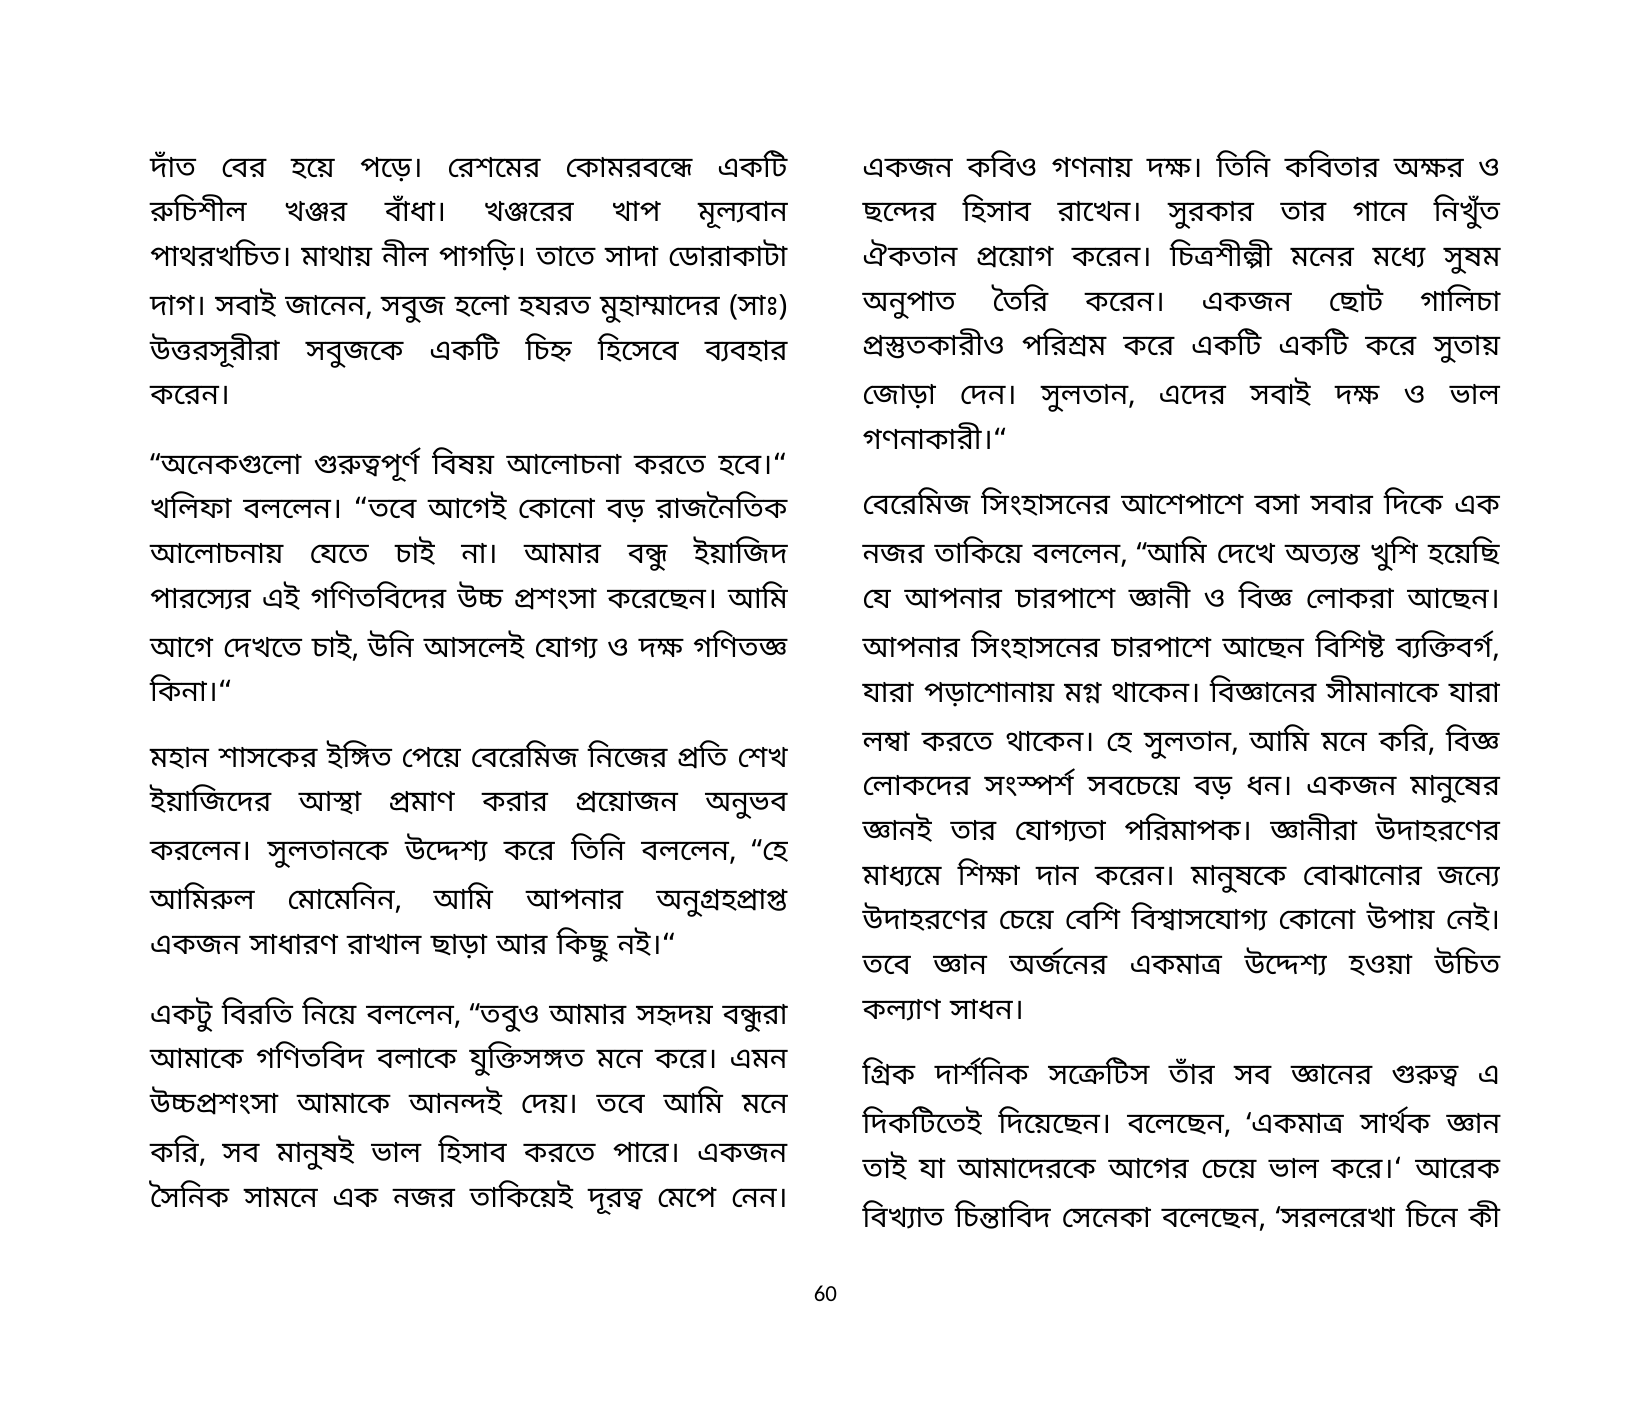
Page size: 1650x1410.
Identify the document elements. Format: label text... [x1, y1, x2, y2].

text মহান শাসকের ইঙ্গিত পেয়ে বেরেমিজ নিজের প্রতি শেখ ইয়াজিদের আস্থা প্রমাণ করার প্রয়োজন অনুভব করলেন। সুলতানকে উদ্দেশ্য করে তিনি বললেন, “হে আমিরুল মোমেনিন, আমি আপনার অনুগ্রহপ্রাপ্ত একজন সাধারণ রাখাল ছাড়া আর কিছু নই।“ [150, 740, 787, 966]
text বেরেমিজ সিংহাসনের আশেপাশে বসা সবার দিকে এক নজর তাকিয়ে বললেন, “আমি দেখে অত্যন্ত খুশি হয়েছি যে আপনার চারপাশে জ্ঞানী ও বিজ্ঞ লোকরা আছেন। আপনার সিংহাসনের চারপাশে আছেন বিশিষ্ট ব্যক্তিবর্গ, যারা পড়াশোনায় মগ্ন থাকেন। বিজ্ঞানের সীমানাকে যারা লম্বা করতে থাকেন। হে সুলতান, আমি মনে করি, বিজ্ঞ লোকদের সংস্পর্শ সবচেয়ে বড় ধন। একজন মানুষের জ্ঞানই তার যোগ্যতা পরিমাপক। জ্ঞানীরা উদাহরণের মাধ্যমে শিক্ষা দান করেন। মানুষকে বোঝানোর জন্যে উদাহরণের চেয়ে বেশি বিশ্বাসযোগ্য কোনো উপায় নেই। তবে জ্ঞান অর্জনের একমাত্র উদ্দেশ্য হওয়া উচিত কল্যাণ সাধন। [862, 488, 1500, 1031]
text একটু বিরতি নিয়ে বললেন, “তবুও আমার সহৃদয় বন্ধুরা আমাকে গণিতবিদ বলাকে যুক্তিসঙ্গত মনে করে। এমন উচ্চপ্রশংসা আমাকে আনন্দই দেয়। তবে আমি মনে করি, সব মানুষই ভাল হিসাব করতে পারে। একজন সৈনিক সামনে এক নজর তাকিয়েই দূরত্ব মেপে নেন। একজন কবিও গণনায় দক্ষ। তিনি কবিতার অক্ষর ও ছন্দের হিসাব রাখেন। সুরকার তার গানে নিখুঁত ঐকতান প্রয়োগ করেন। চিত্রশীল্পী মনের মধ্যে সুষম অনুপাত তৈরি করেন। একজন ছোট গালিচা প্রস্তুতকারীও পরিশ্রম করে একটি একটি করে সুতায় জোড়া দেন। সুলতান, এদের সবাই দক্ষ ও ভাল গণনাকারী।“ [150, 993, 787, 1219]
text একটু বিরতি নিয়ে বললেন, “তবুও আমার সহৃদয় বন্ধুরা আমাকে গণিতবিদ বলাকে যুক্তিসঙ্গত মনে করে। এমন উচ্চপ্রশংসা আমাকে আনন্দই দেয়। তবে আমি মনে করি, সব মানুষই ভাল হিসাব করতে পারে। একজন সৈনিক সামনে এক নজর তাকিয়েই দূরত্ব মেপে নেন। একজন কবিও গণনায় দক্ষ। তিনি কবিতার অক্ষর ও ছন্দের হিসাব রাখেন। সুরকার তার গানে নিখুঁত ঐকতান প্রয়োগ করেন। চিত্রশীল্পী মনের মধ্যে সুষম অনুপাত তৈরি করেন। একজন ছোট গালিচা প্রস্তুতকারীও পরিশ্রম করে একটি একটি করে সুতায় জোড়া দেন। সুলতান, এদের সবাই দক্ষ ও ভাল গণনাকারী।“ [862, 150, 1500, 461]
text “অনেকগুলো গুরুত্বপূর্ণ বিষয় আলোচনা করতে হবে।“ খলিফা বললেন। “তবে আগেই কোনো বড় রাজনৈতিক আলোচনায় যেতে চাই না। আমার বন্ধু ইয়াজিদ পারস্যের এই গণিতবিদের উচ্চ প্রশংসা করেছেন। আমি আগে দেখতে চাই, উনি আসলেই যোগ্য ও দক্ষ গণিতজ্ঞ কিনা।“ [150, 443, 787, 714]
